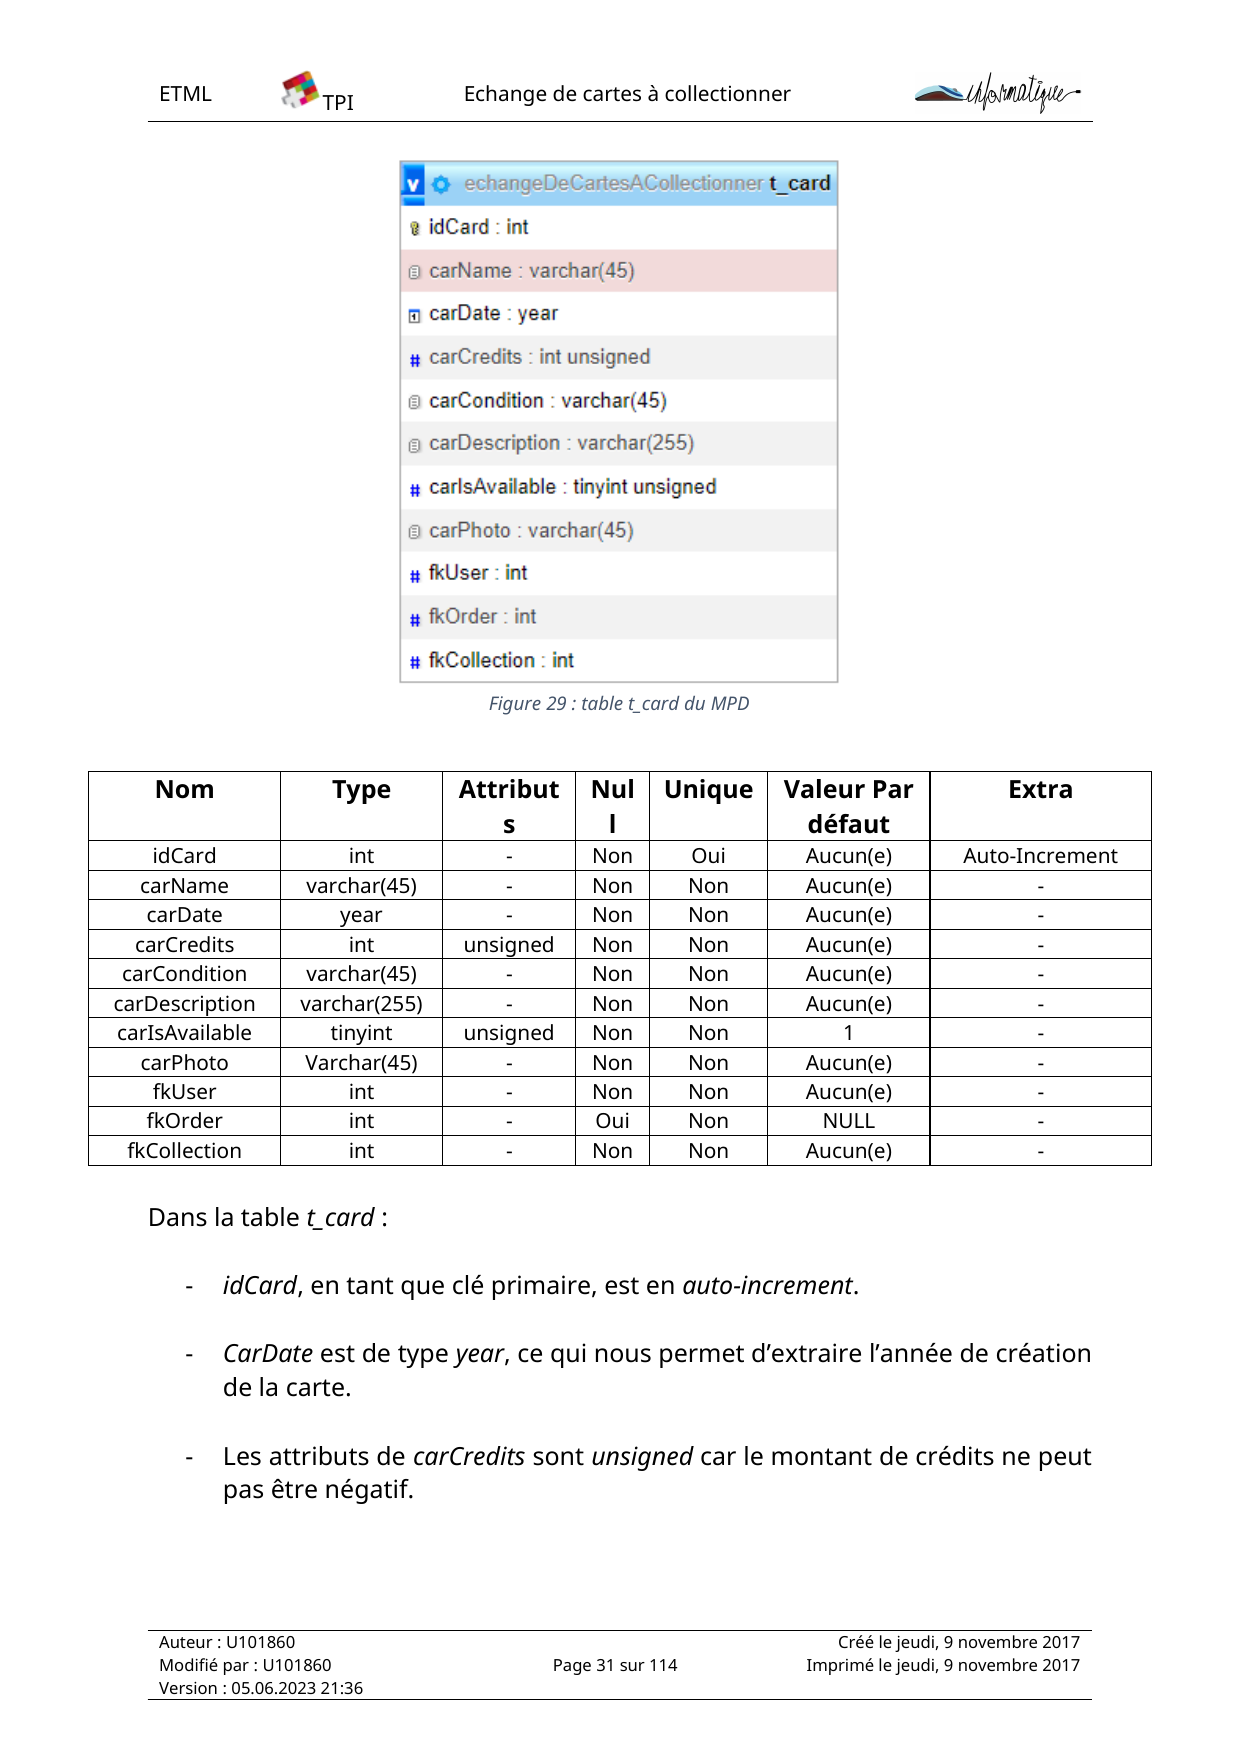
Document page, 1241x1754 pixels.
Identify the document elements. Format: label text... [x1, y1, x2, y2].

table_cell Non [650, 959, 767, 988]
table_cell Aucun(e) [768, 989, 929, 1017]
table_cell Non [650, 989, 767, 1017]
table_cell Aucun(e) [768, 841, 929, 870]
picture [276, 69, 323, 111]
table_header Null [576, 772, 649, 840]
table_header Valeur Par défaut [768, 772, 929, 840]
table_header Nom [89, 772, 280, 840]
table_cell int [281, 841, 442, 870]
table_cell Aucun(e) [768, 1048, 929, 1076]
table_cell Varchar(45) [281, 1048, 442, 1076]
table_cell int [281, 1077, 442, 1106]
table_header Unique [650, 772, 767, 840]
table_cell unsigned [443, 1018, 575, 1047]
table_cell Non [650, 871, 767, 899]
list CarDate est de type year, ce qui nous permet d’extraire l’année de création de la carte. [185, 1336, 1092, 1404]
table_cell Non [650, 1077, 767, 1106]
table_cell Aucun(e) [768, 900, 929, 929]
table_cell - [931, 900, 1151, 929]
table_cell Aucun(e) [768, 1136, 929, 1164]
table_cell Oui [576, 1107, 649, 1135]
text Dans la table t_card : [148, 1200, 1092, 1234]
table_cell carDescription [89, 989, 280, 1017]
table_cell carPhoto [89, 1048, 280, 1076]
table_cell carDate [89, 900, 280, 929]
table_cell - [931, 989, 1151, 1017]
table_cell - [931, 959, 1151, 988]
table_cell Non [576, 930, 649, 958]
table_cell Non [576, 841, 649, 870]
table_cell Aucun(e) [768, 930, 929, 958]
table_cell Non [650, 930, 767, 958]
list Les attributs de carCredits sont unsigned car le montant de crédits ne peut pas être négatif. [185, 1438, 1092, 1506]
list idCard, en tant que clé primaire, est en auto-increment. [185, 1268, 1092, 1302]
table_cell - [443, 989, 575, 1017]
table_cell Non [650, 1048, 767, 1076]
table_cell carIsAvailable [89, 1018, 280, 1047]
table_cell - [931, 1077, 1151, 1106]
table_cell Non [576, 1018, 649, 1047]
table_cell carCredits [89, 930, 280, 958]
table_cell NULL [768, 1107, 929, 1135]
table_cell - [443, 900, 575, 929]
table_cell - [443, 1136, 575, 1164]
table_cell - [443, 1048, 575, 1076]
table_cell carName [89, 871, 280, 899]
table_cell Non [576, 1136, 649, 1164]
table_cell Non [650, 1107, 767, 1135]
table_cell varchar(45) [281, 959, 442, 988]
table_header Extra [931, 772, 1151, 840]
table_cell - [931, 1018, 1151, 1047]
table_cell unsigned [443, 930, 575, 958]
table_cell int [281, 1107, 442, 1135]
table_cell Oui [650, 841, 767, 870]
table_header Attributs [443, 772, 575, 840]
table_cell Aucun(e) [768, 959, 929, 988]
table_cell carCondition [89, 959, 280, 988]
table_cell fkUser [89, 1077, 280, 1106]
table_cell int [281, 1136, 442, 1164]
table_cell fkCollection [89, 1136, 280, 1164]
table_cell idCard [89, 841, 280, 870]
table_cell 1 [768, 1018, 929, 1047]
table_cell Aucun(e) [768, 1077, 929, 1106]
table_cell Non [650, 900, 767, 929]
table_cell - [443, 871, 575, 899]
table_cell - [443, 1077, 575, 1106]
picture [395, 156, 845, 691]
table_cell Aucun(e) [768, 871, 929, 899]
table_cell - [443, 1107, 575, 1135]
table_cell tinyint [281, 1018, 442, 1047]
table_cell year [281, 900, 442, 929]
table_cell Non [576, 871, 649, 899]
text Figure 29 : table t_card du MPD [148, 691, 1092, 716]
table_cell varchar(255) [281, 989, 442, 1017]
table_cell Non [576, 989, 649, 1017]
table_cell Non [576, 900, 649, 929]
table_header Type [281, 772, 442, 840]
table_cell int [281, 930, 442, 958]
table_cell - [931, 871, 1151, 899]
table_cell Non [576, 1077, 649, 1106]
table_cell - [443, 959, 575, 988]
table_cell Non [576, 1048, 649, 1076]
table_cell - [931, 1048, 1151, 1076]
table_cell Non [650, 1136, 767, 1164]
table_cell Auto-Increment [931, 841, 1151, 870]
table_cell fkOrder [89, 1107, 280, 1135]
table_cell - [931, 1107, 1151, 1135]
table_cell Non [576, 959, 649, 988]
table_cell - [931, 930, 1151, 958]
table_cell - [931, 1136, 1151, 1164]
table_cell varchar(45) [281, 871, 442, 899]
table_cell - [443, 841, 575, 870]
table_cell Non [650, 1018, 767, 1047]
